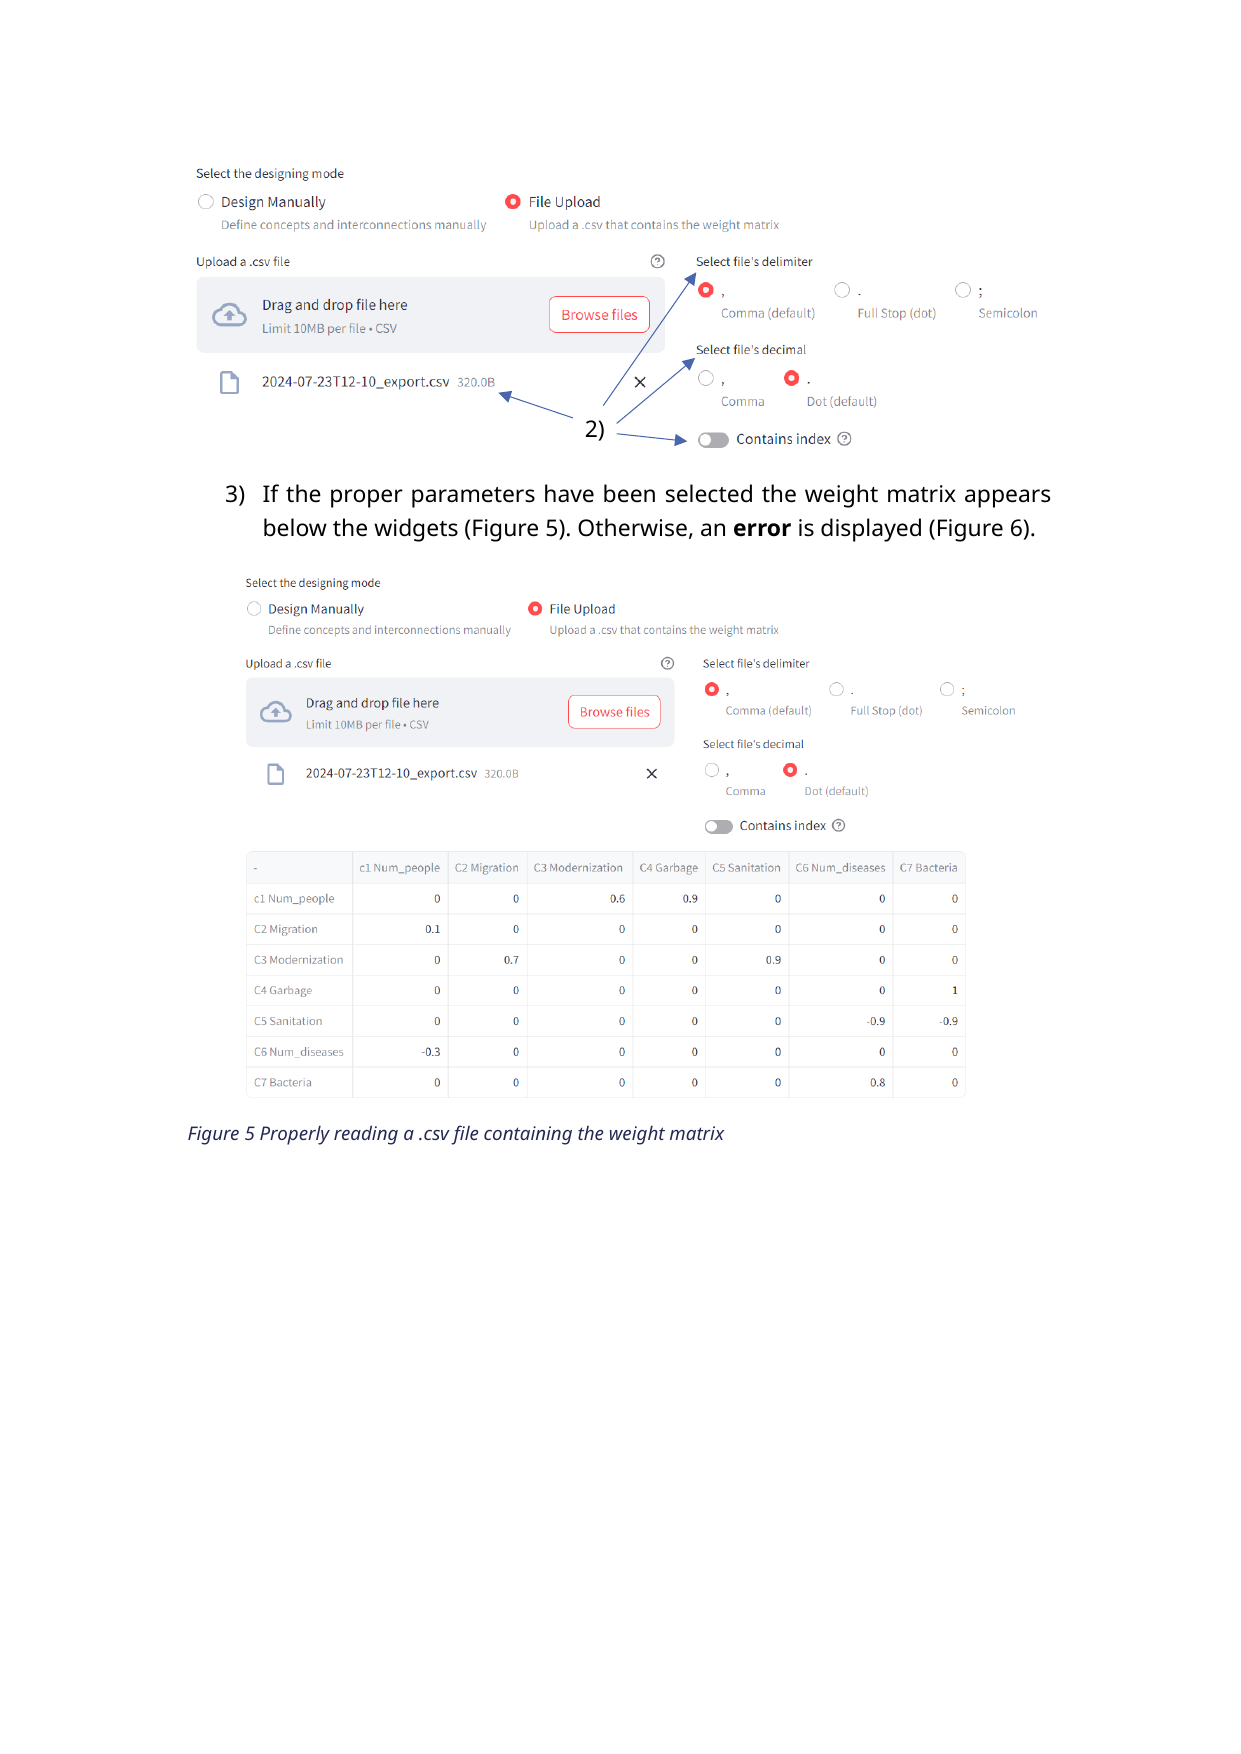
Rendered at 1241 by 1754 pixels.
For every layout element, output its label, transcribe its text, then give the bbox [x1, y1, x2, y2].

list If the proper parameters have been selected the weight matrix appears below the widgets (Figure 5). Otherwise, an error is displayed (Figure 6). [225, 478, 1053, 543]
text Figure 5 Properly reading a .csv file containing the weight matrix [187, 1121, 1053, 1146]
picture [187, 150, 1053, 459]
picture [225, 562, 1024, 1102]
